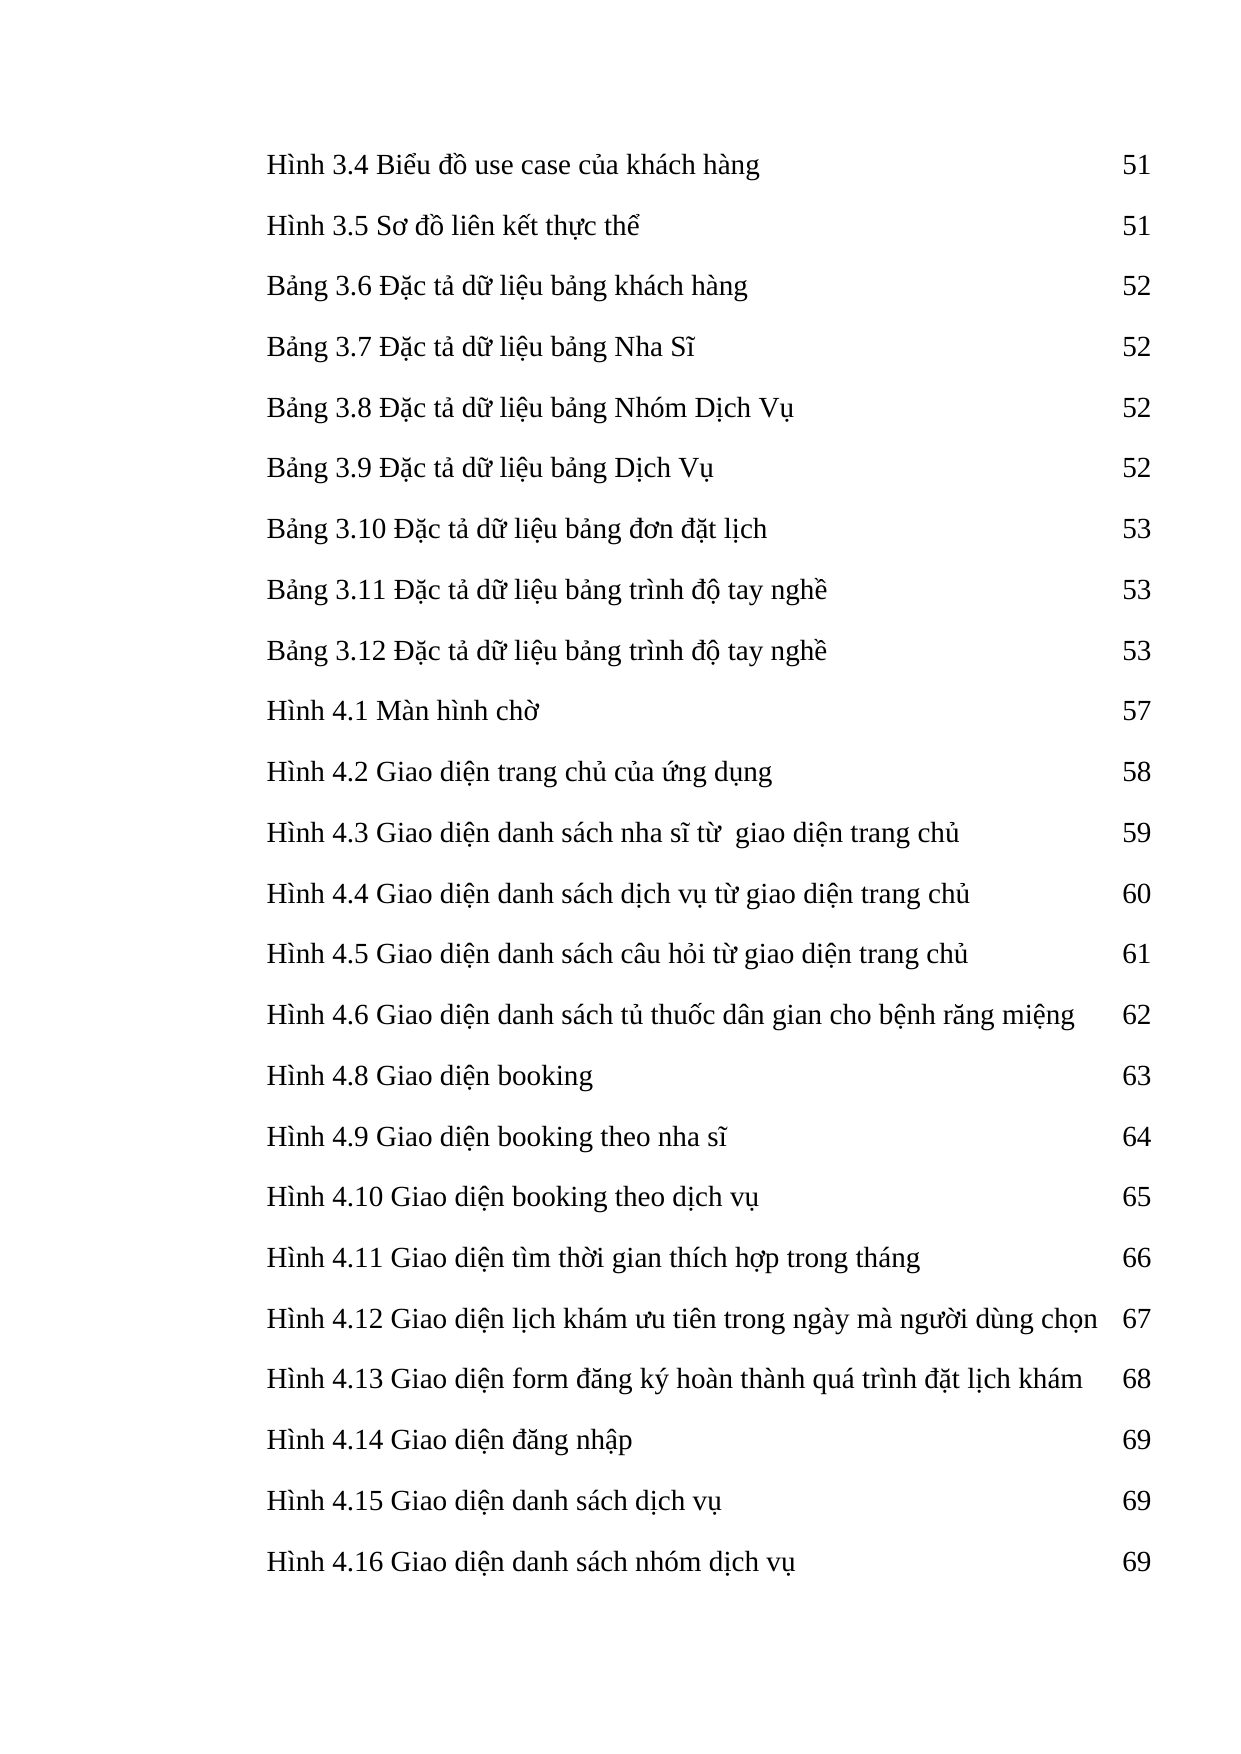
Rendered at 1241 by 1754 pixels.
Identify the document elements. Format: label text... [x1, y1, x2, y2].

text Hình 4.14 Giao diện đăng nhập 69 [207, 1422, 1152, 1456]
text Bảng 3.9 Đặc tả dữ liệu bảng Dịch Vụ 52 [207, 451, 1152, 484]
text Hình 4.2 Giao diện trang chủ của ứng dụng 58 [207, 754, 1152, 788]
text Hình 4.10 Giao diện booking theo dịch vụ 65 [207, 1179, 1152, 1213]
text Hình 3.5 Sơ đồ liên kết thực thể 51 [207, 208, 1152, 241]
text Hình 4.15 Giao diện danh sách dịch vụ 69 [207, 1483, 1152, 1517]
text Bảng 3.11 Đặc tả dữ liệu bảng trình độ tay nghề 53 [207, 572, 1152, 606]
text Hình 4.12 Giao diện lịch khám ưu tiên trong ngày mà người dùng chọn 67 [207, 1301, 1152, 1334]
text Hình 4.11 Giao diện tìm thời gian thích hợp trong tháng 66 [207, 1240, 1152, 1274]
text Hình 4.1 Màn hình chờ 57 [207, 693, 1152, 727]
text Hình 4.4 Giao diện danh sách dịch vụ từ giao diện trang chủ 60 [207, 876, 1152, 909]
text Hình 4.8 Giao diện booking 63 [207, 1058, 1152, 1091]
text Bảng 3.8 Đặc tả dữ liệu bảng Nhóm Dịch Vụ 52 [207, 390, 1152, 423]
text Hình 4.5 Giao diện danh sách câu hỏi từ giao diện trang chủ 61 [207, 936, 1152, 970]
text Hình 3.4 Biểu đồ use case của khách hàng 51 [207, 147, 1152, 181]
text Hình 4.16 Giao diện danh sách nhóm dịch vụ 69 [207, 1544, 1152, 1577]
text Bảng 3.7 Đặc tả dữ liệu bảng Nha Sĩ 52 [207, 329, 1152, 363]
text Bảng 3.12 Đặc tả dữ liệu bảng trình độ tay nghề 53 [207, 633, 1152, 666]
text Hình 4.6 Giao diện danh sách tủ thuốc dân gian cho bệnh răng miệng 62 [207, 997, 1152, 1031]
text Hình 4.3 Giao diện danh sách nha sĩ từ giao diện trang chủ 59 [207, 815, 1152, 848]
text Bảng 3.6 Đặc tả dữ liệu bảng khách hàng 52 [207, 268, 1152, 302]
text Bảng 3.10 Đặc tả dữ liệu bảng đơn đặt lịch 53 [207, 511, 1152, 545]
text Hình 4.9 Giao diện booking theo nha sĩ 64 [207, 1119, 1152, 1152]
text Hình 4.13 Giao diện form đăng ký hoàn thành quá trình đặt lịch khám 68 [207, 1362, 1152, 1395]
